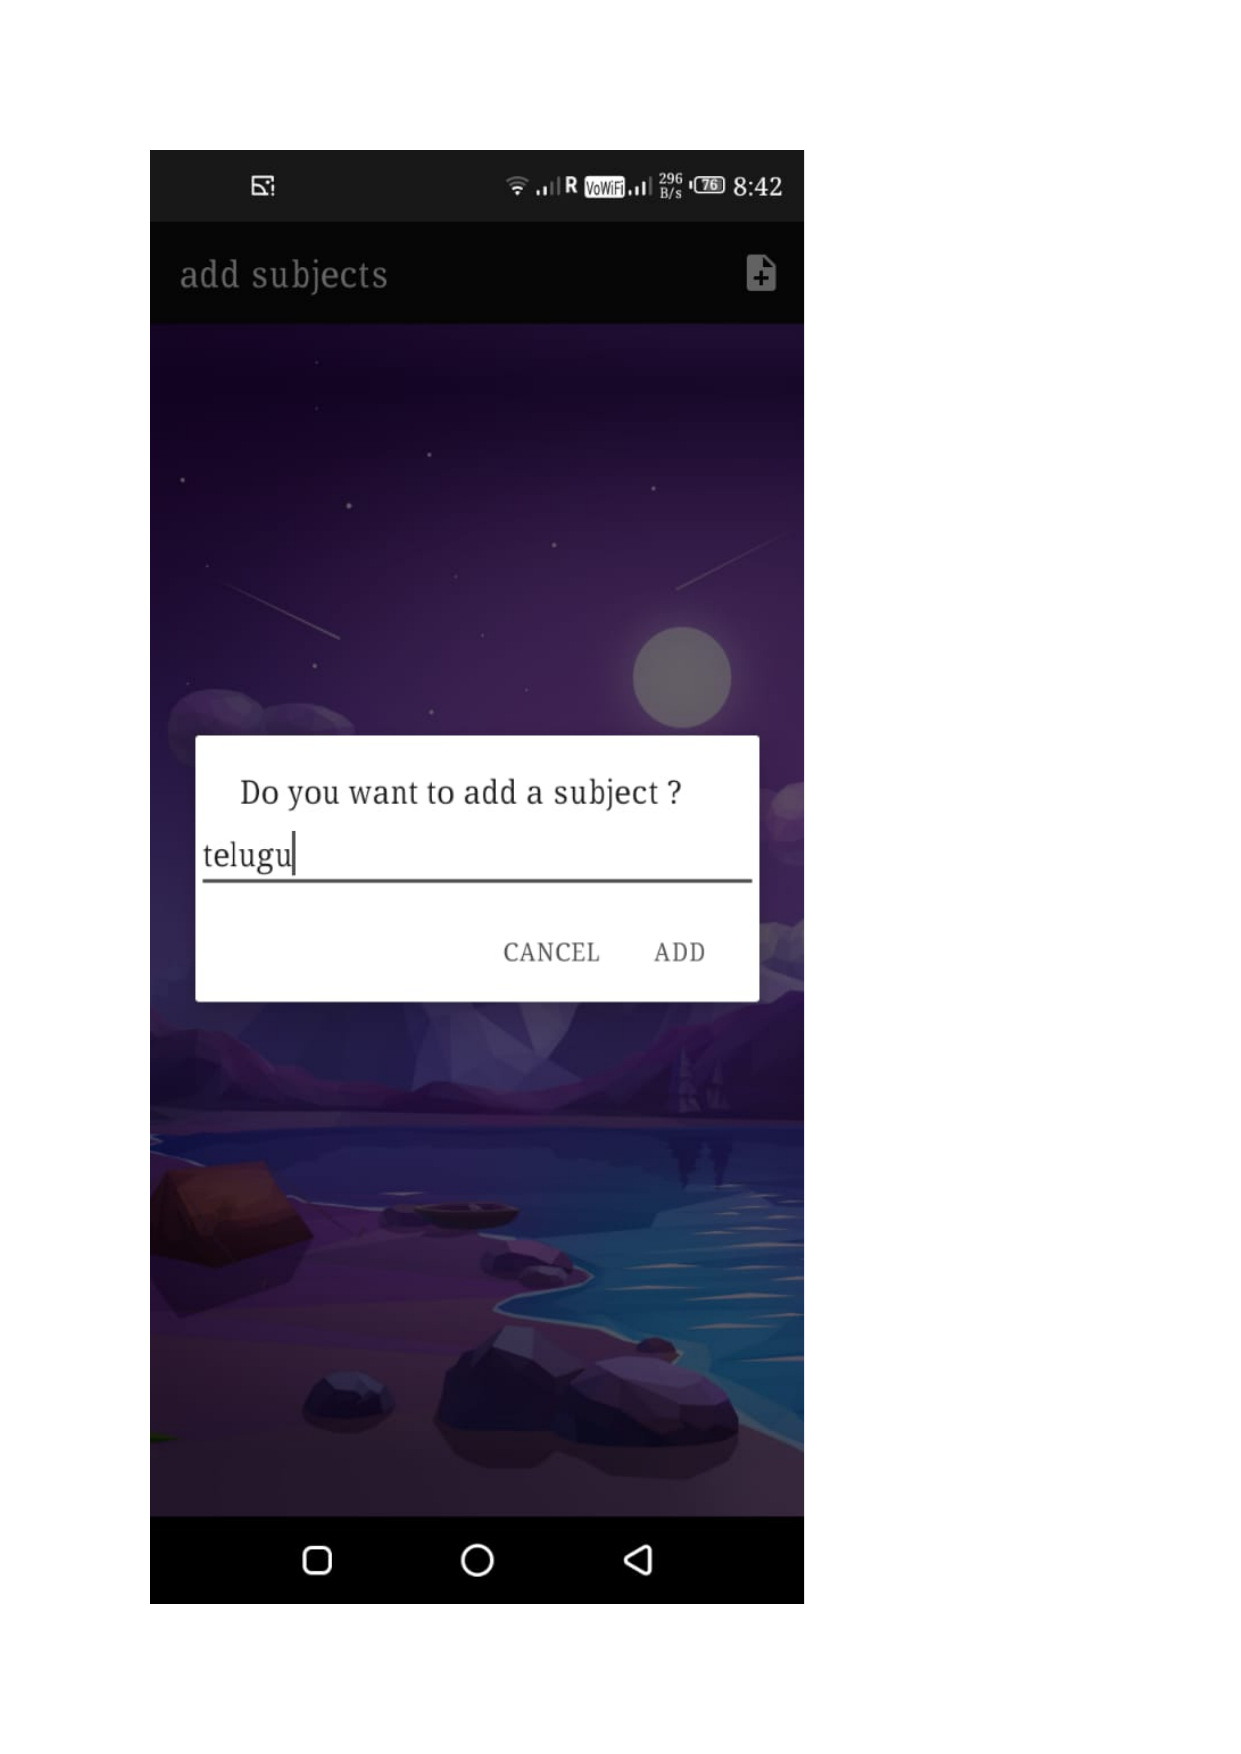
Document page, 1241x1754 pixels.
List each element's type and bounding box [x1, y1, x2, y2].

picture [150, 150, 805, 1604]
